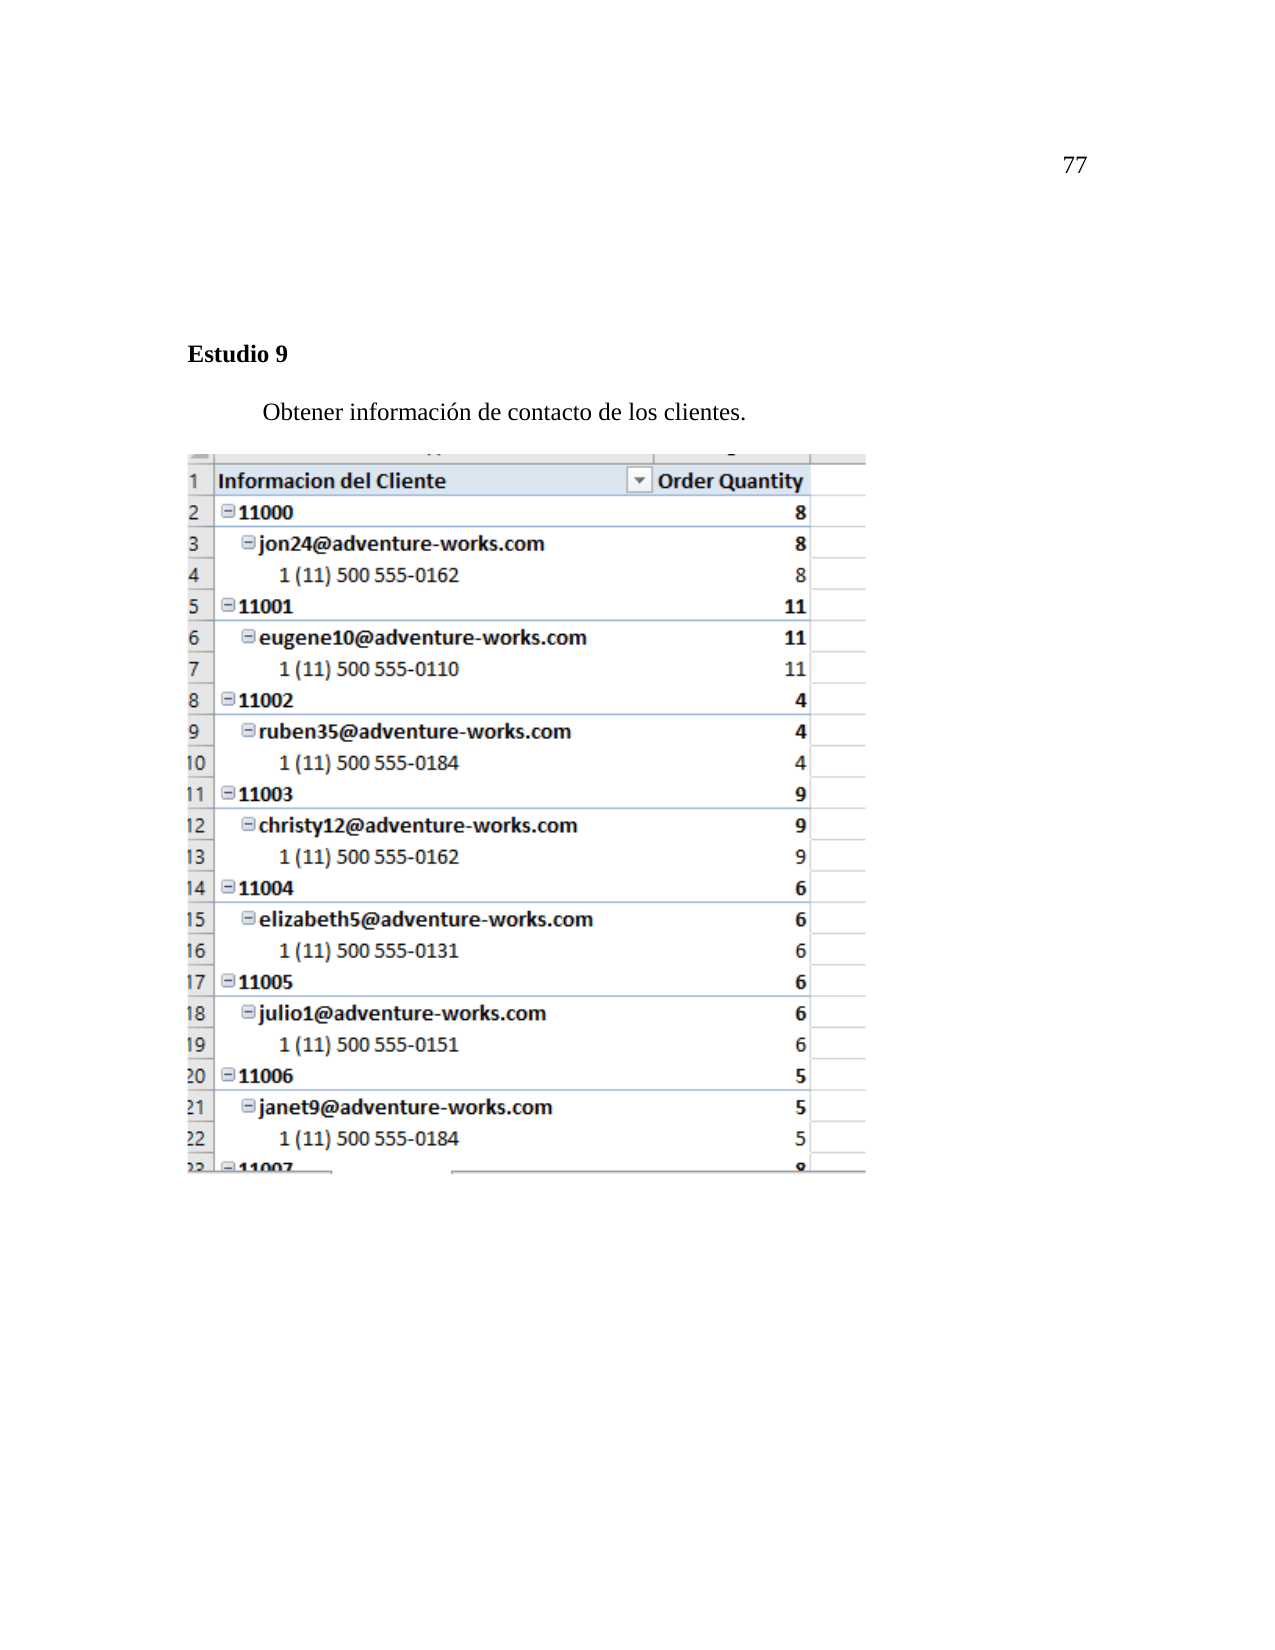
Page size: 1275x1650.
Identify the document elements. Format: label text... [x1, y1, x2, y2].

subtitle Estudio 9 [187, 339, 1087, 368]
text Obtener información de contacto de los clientes. [187, 397, 1087, 426]
picture [187, 454, 866, 1174]
